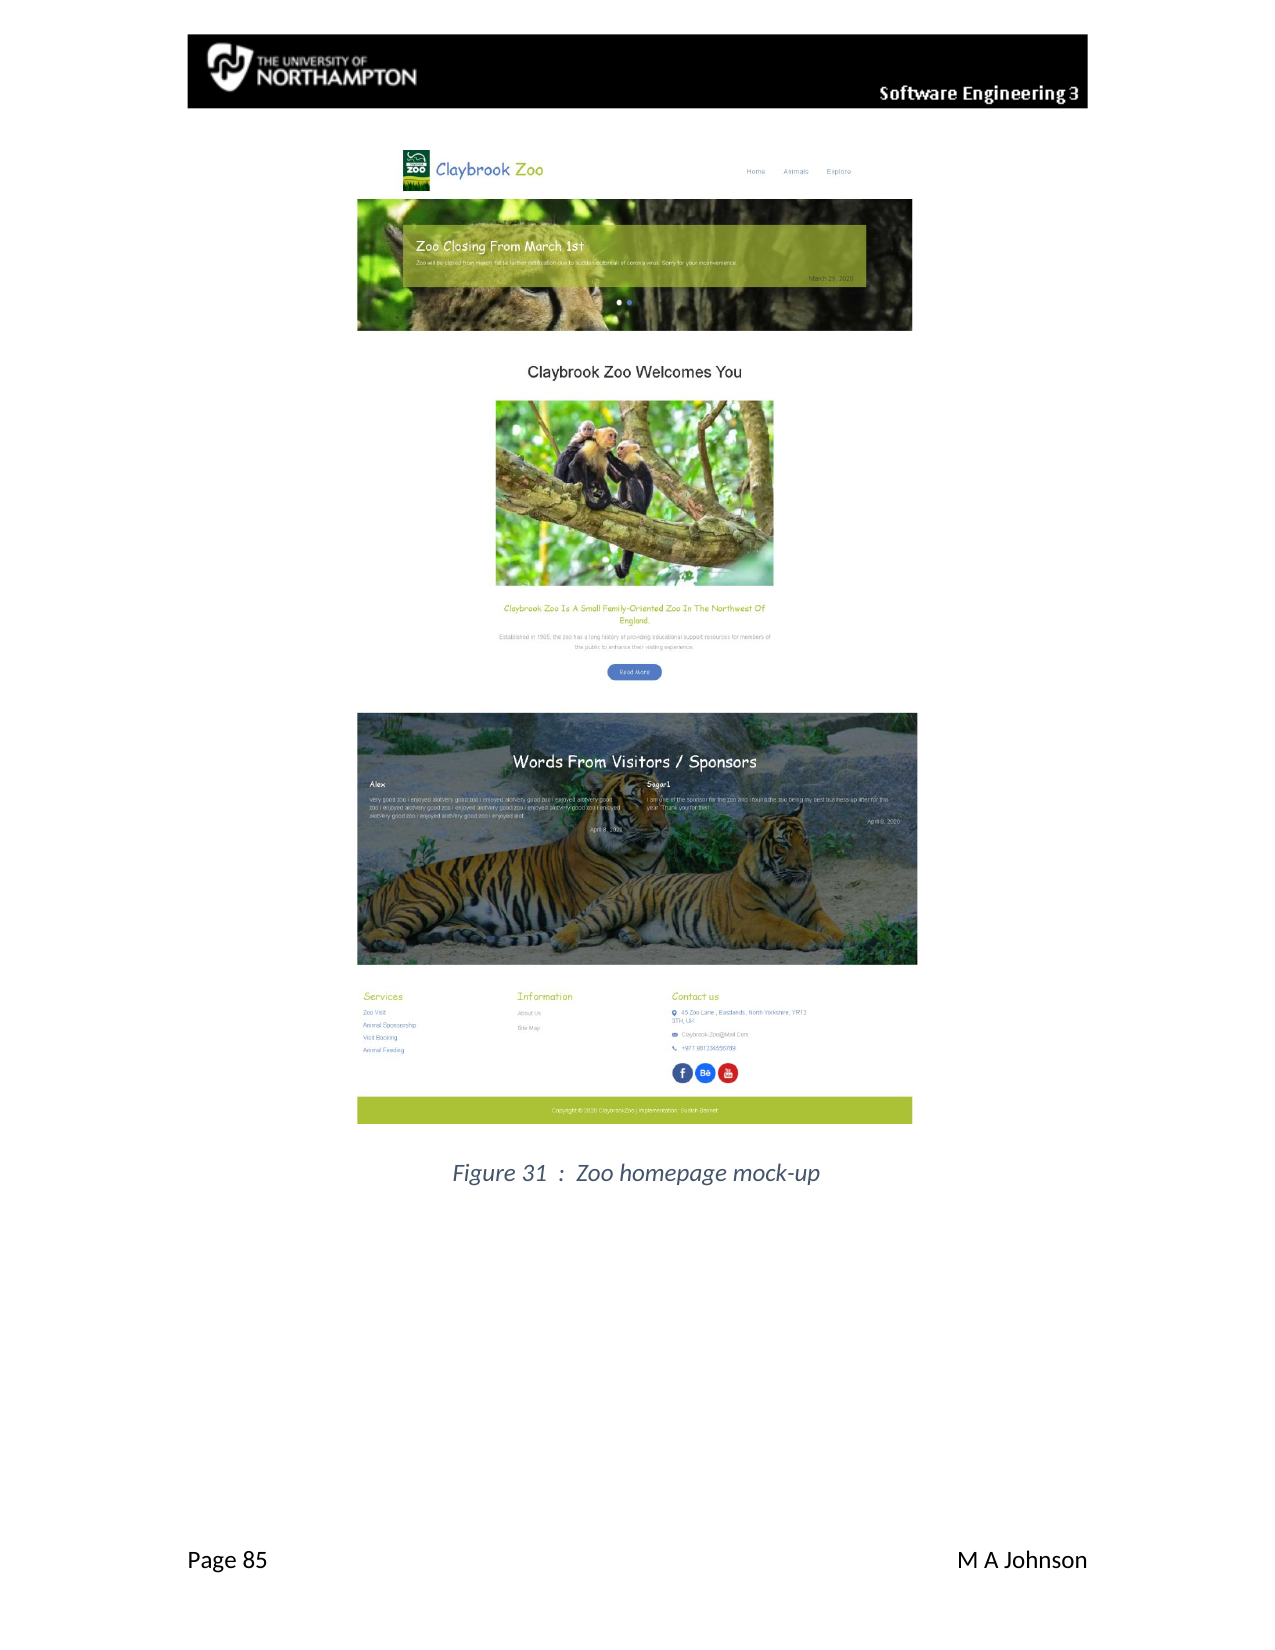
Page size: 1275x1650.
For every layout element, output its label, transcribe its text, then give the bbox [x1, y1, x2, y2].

picture [187, 26, 1088, 117]
text Figure 31 : Zoo homepage mock-up [187, 1157, 1087, 1188]
picture [357, 150, 918, 1124]
